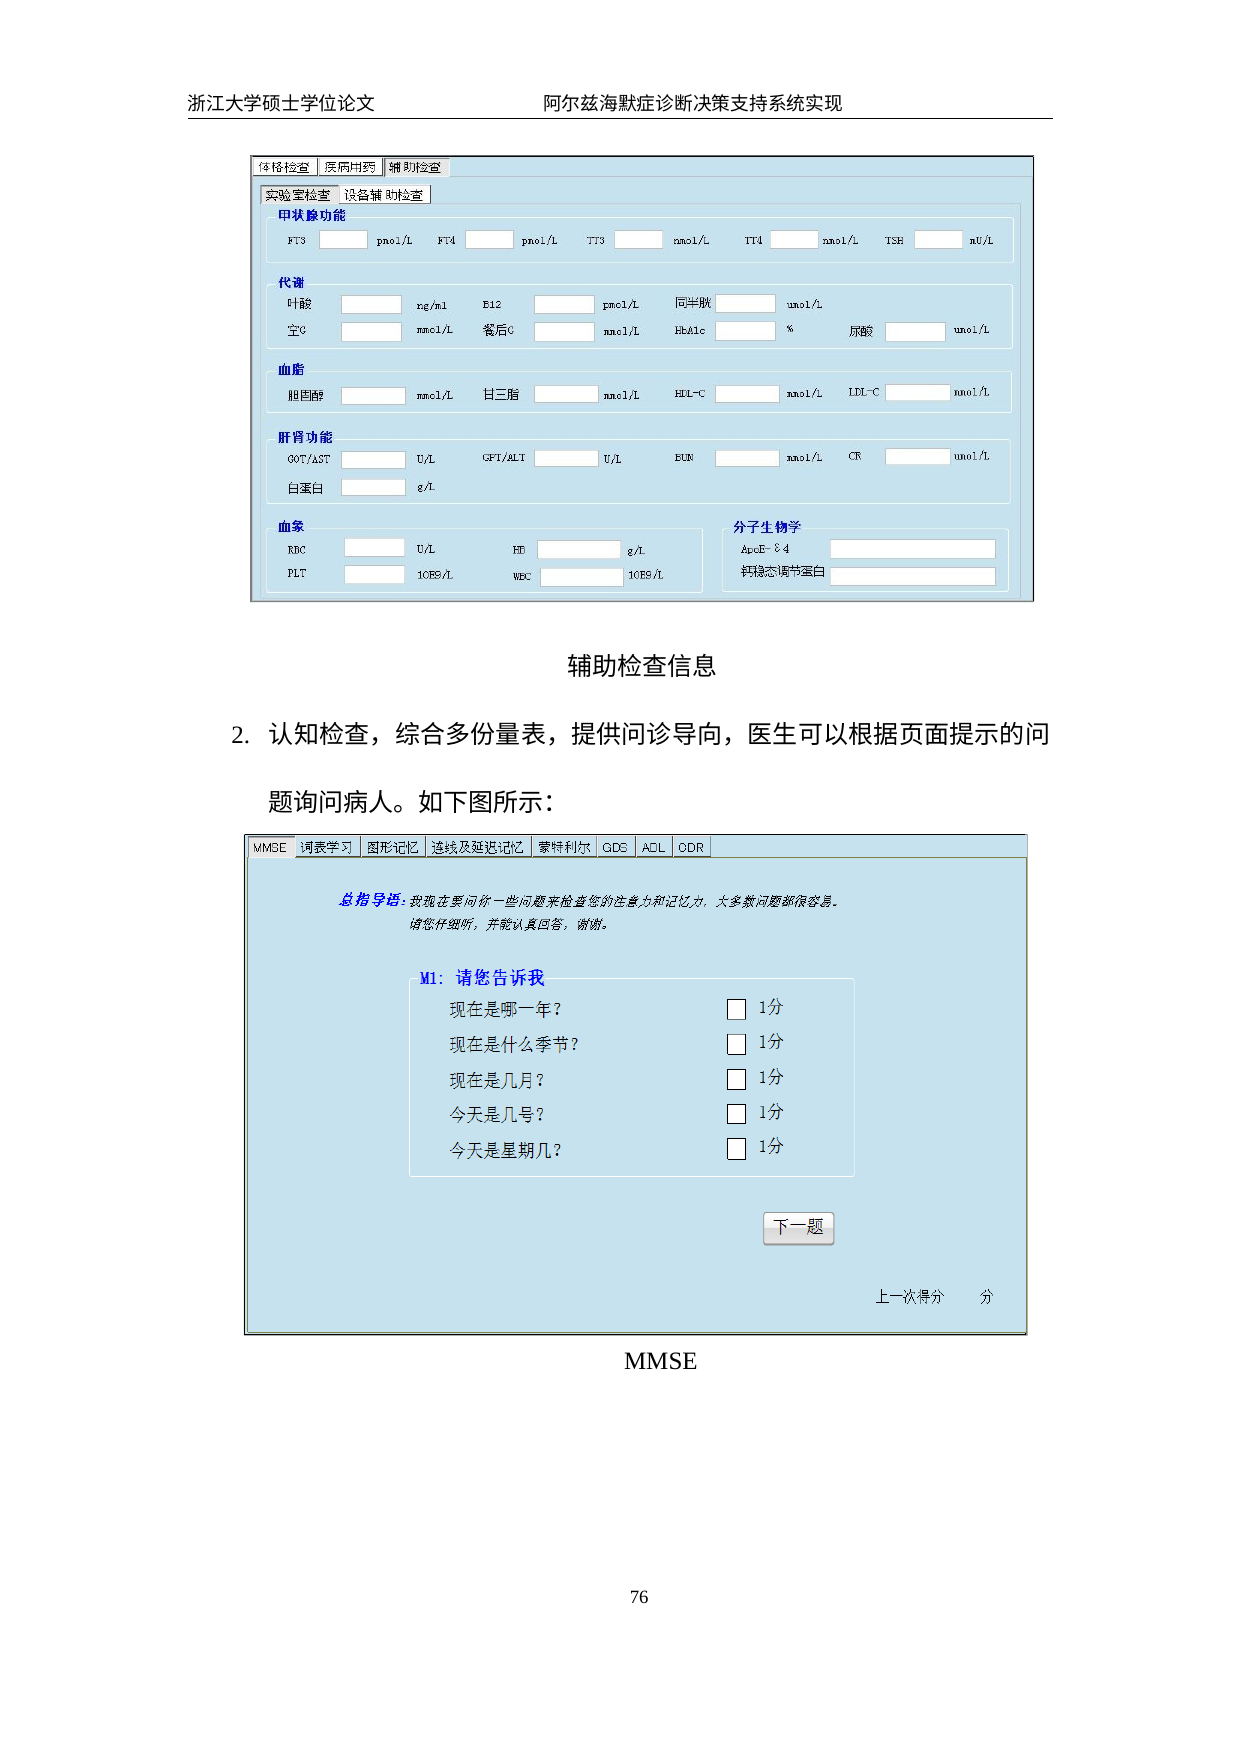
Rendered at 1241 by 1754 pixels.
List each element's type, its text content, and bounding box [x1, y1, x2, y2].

list MMSE [269, 1343, 1053, 1377]
text 辅助检查信息 [187, 630, 1053, 698]
list 认知检查，综合多份量表，提供问诊导向，医生可以根据页面提示的问题询问病人。如下图所示： [231, 698, 1053, 834]
picture [243, 834, 1028, 1336]
picture [250, 155, 1035, 603]
